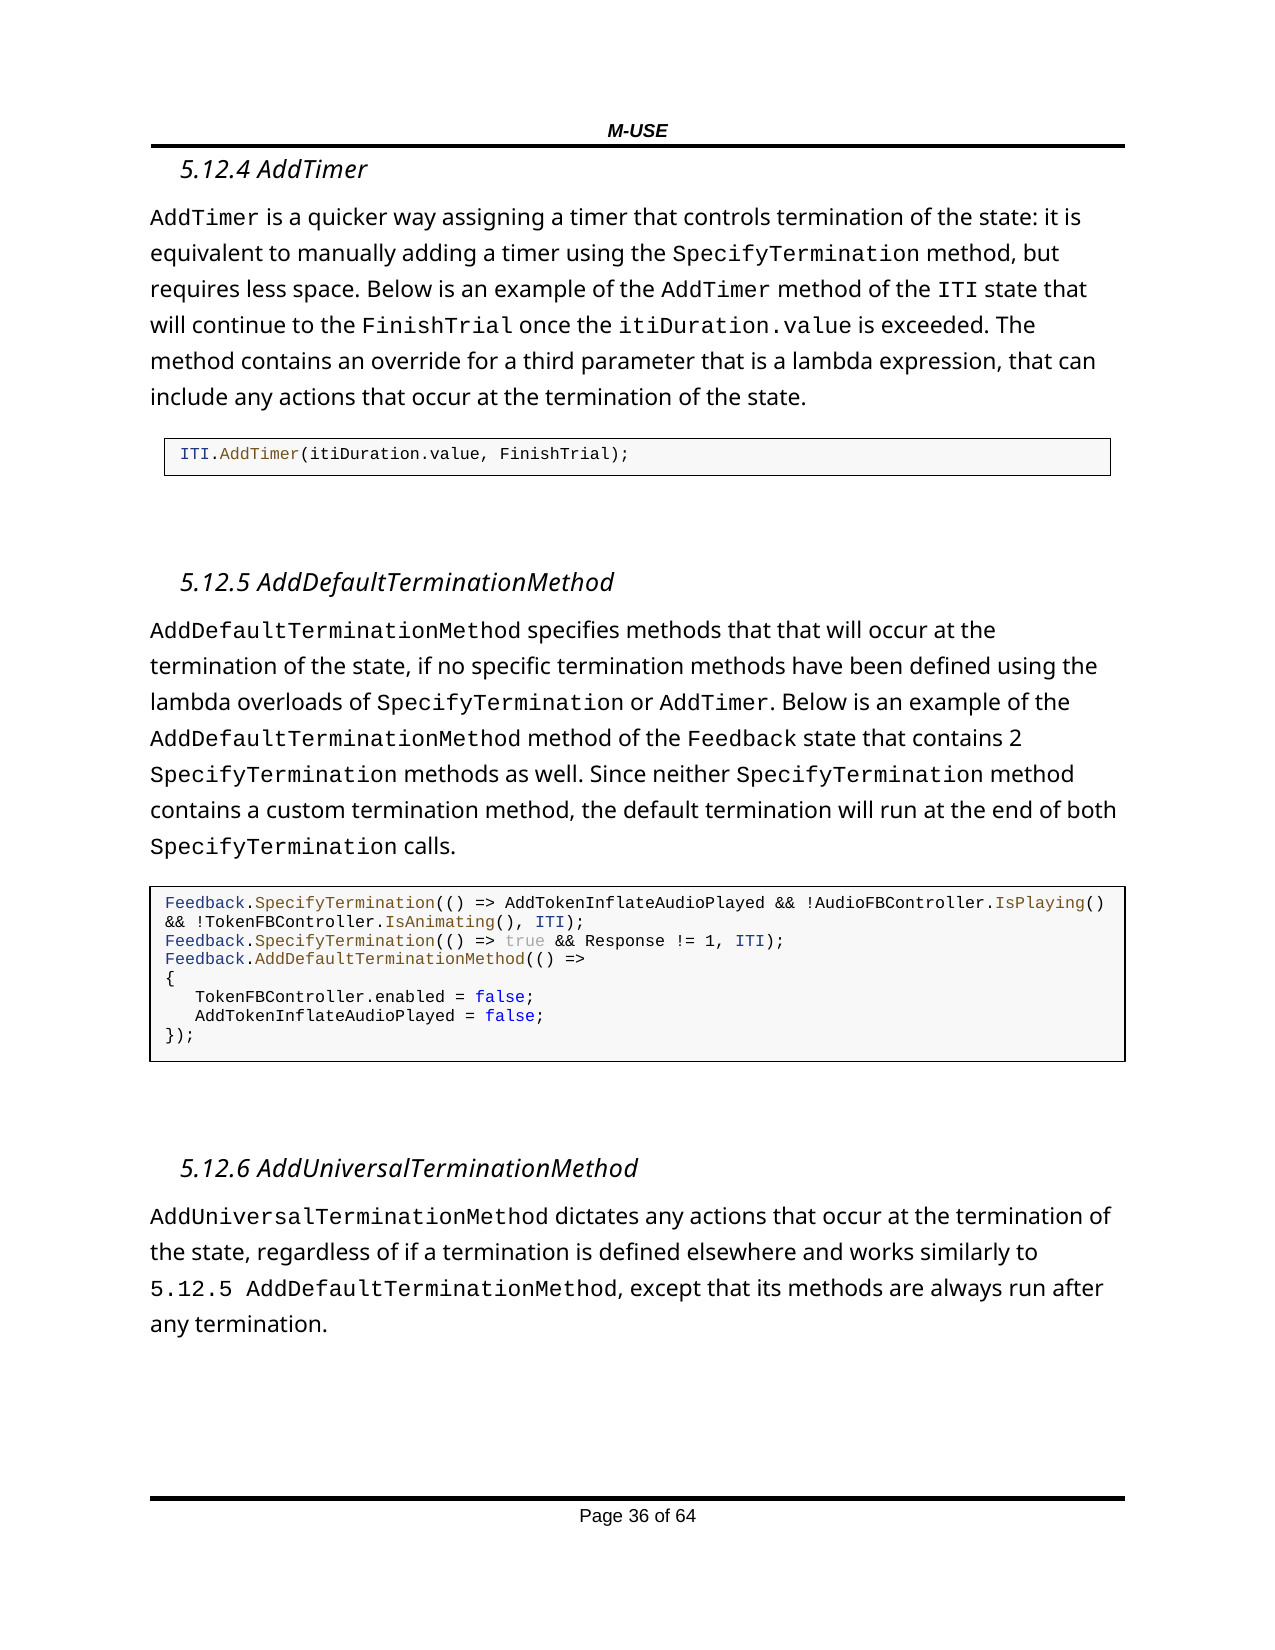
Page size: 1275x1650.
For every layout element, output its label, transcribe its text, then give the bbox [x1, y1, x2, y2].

text AddUniversalTerminationMethod dictates any actions that occur at the termination of the state, regardless of if a termination is defined elsewhere and works similarly to 5.12.5 AddDefaultTerminationMethod, except that its methods are always run after any termination. [150, 1200, 1125, 1339]
text AddTimer is a quicker way assigning a timer that controls termination of the state: it is equivalent to manually adding a timer using the SpecifyTermination method, but requires less space. Below is an example of the AddTimer method of the ITI state that will continue to the FinishTrial once the itiDuration.value is exceeded. The method contains an override for a third parameter that is a lambda expression, that can include any actions that occur at the termination of the state. [150, 201, 1125, 412]
subtitle 5.12.6 AddUniversalTerminationMethod [179, 1151, 1125, 1185]
subtitle 5.12.5 AddDefaultTerminationMethod [179, 565, 1125, 599]
text AddDefaultTerminationMethod specifies methods that that will occur at the termination of the state, if no specific termination methods have been defined using the lambda overloads of SpecifyTermination or AddTimer. Below is an example of the AddDefaultTerminationMethod method of the Feedback state that contains 2 SpecifyTermination methods as well. Since neither SpecifyTermination method contains a custom termination method, the default termination will run at the end of both SpecifyTermination calls. [150, 614, 1125, 861]
subtitle 5.12.4 AddTimer [179, 152, 1125, 186]
